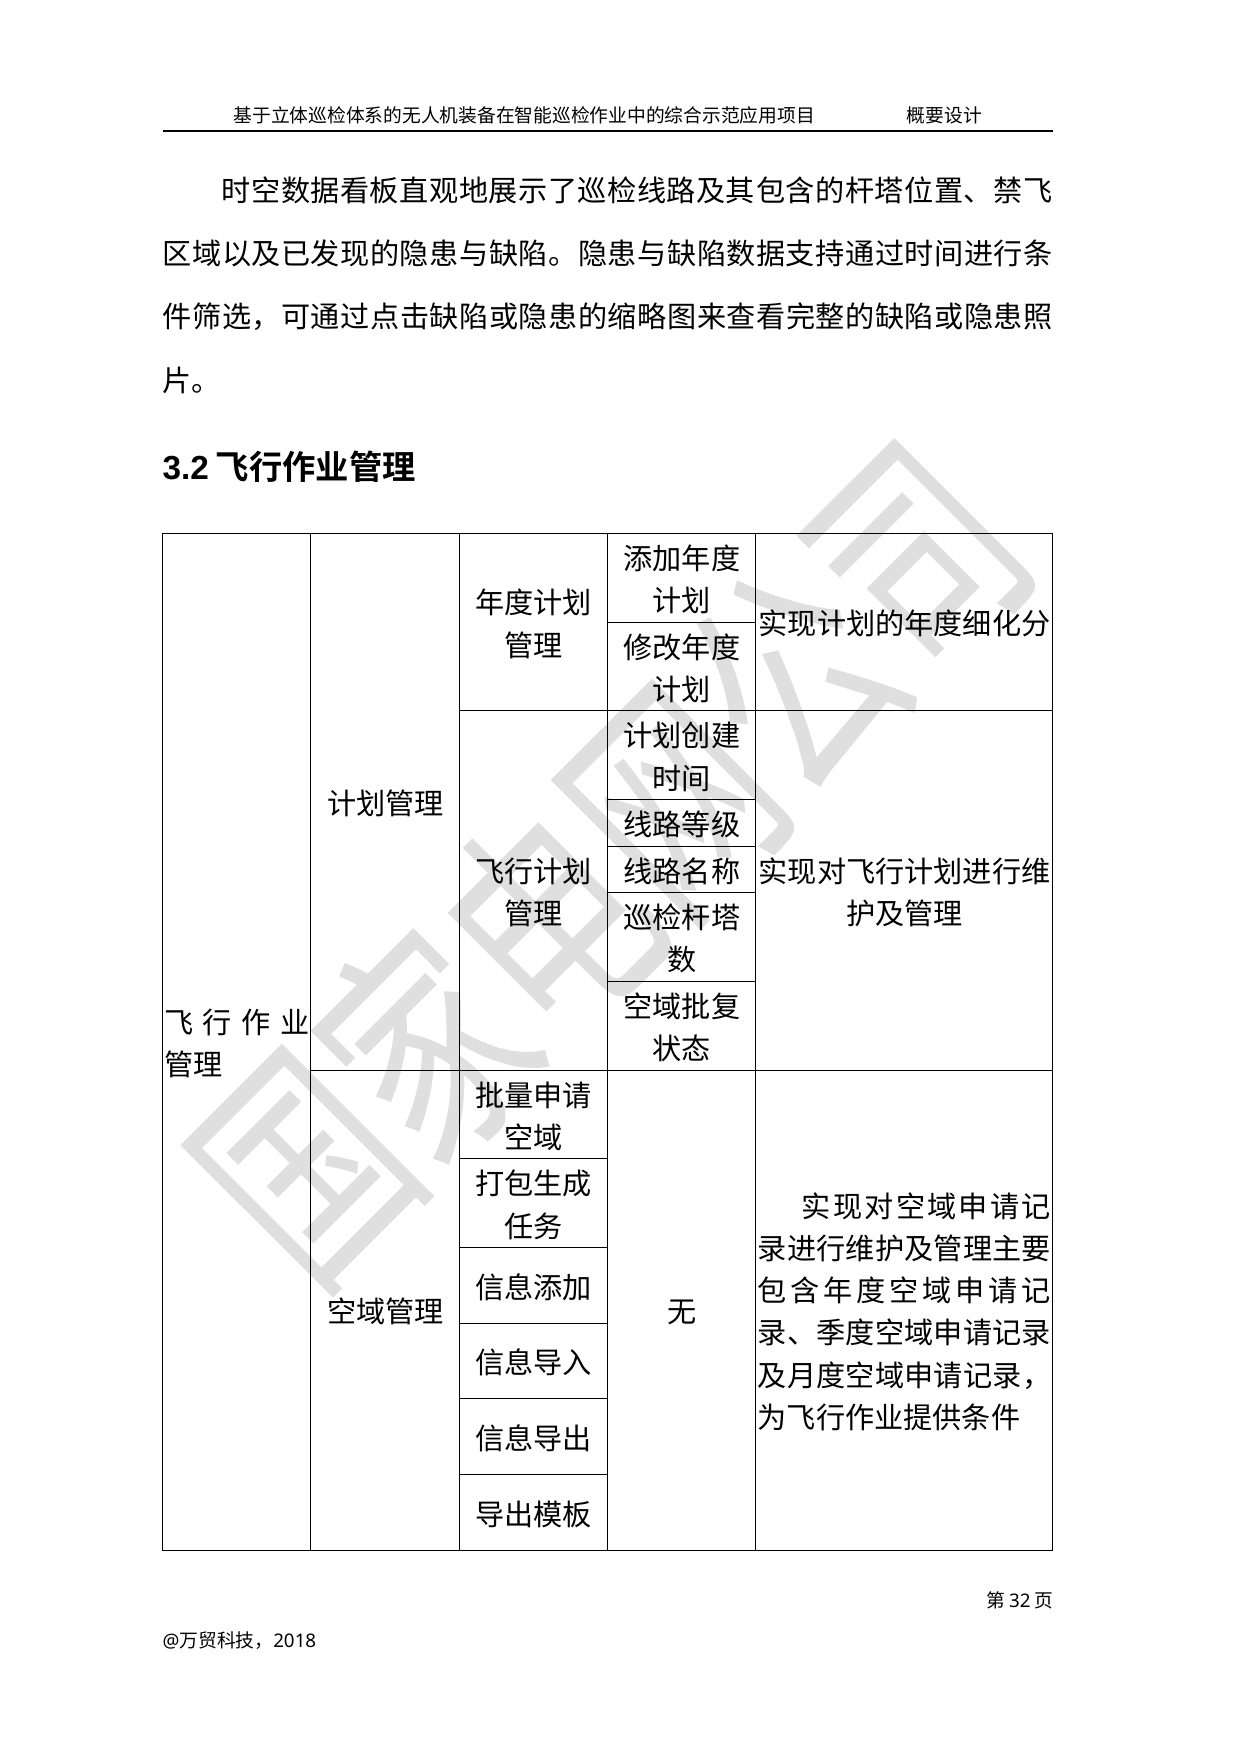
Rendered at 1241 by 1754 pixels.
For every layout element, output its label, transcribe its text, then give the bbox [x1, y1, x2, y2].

table_header 计划管理 [311, 534, 459, 1069]
table_cell 计划创建时间 [608, 711, 755, 799]
table_cell 线路名称 [608, 847, 755, 892]
table_cell 修改年度计划 [608, 623, 755, 710]
table_cell 空域管理 [311, 1071, 459, 1549]
table_cell 导出模板 [460, 1475, 607, 1549]
table_cell 批量申请空域 [460, 1071, 607, 1158]
table_cell 飞行计划管理 [460, 711, 607, 1069]
table_header 添加年度计划 [608, 534, 755, 622]
table_cell 无 [608, 1071, 755, 1549]
table_cell 实现对空域申请记录进行维护及管理主要包含年度空域申请记录、季度空域申请记录及月度空域申请记录，为飞行作业提供条件 [756, 1071, 1052, 1549]
subtitle 3.2飞行作业管理 [162, 441, 1053, 489]
table_cell 实现对飞行计划进行维护及管理 [756, 711, 1052, 1069]
table_cell 信息导入 [460, 1324, 607, 1398]
text 时空数据看板直观地展示了巡检线路及其包含的杆塔位置、禁飞区域以及已发现的隐患与缺陷。隐患与缺陷数据支持通过时间进行条件筛选，可通过点击缺陷或隐患的缩略图来查看完整的缺陷或隐患照片。 [162, 167, 1053, 400]
table_cell 打包生成任务 [460, 1159, 607, 1247]
table_cell 信息导出 [460, 1399, 607, 1474]
table_header 飞行作业管理 [163, 534, 310, 1549]
table_cell 信息添加 [460, 1248, 607, 1323]
table_cell 线路等级 [608, 800, 755, 846]
table_header 年度计划管理 [460, 534, 607, 710]
table_header 实现计划的年度细化分 [756, 534, 1052, 710]
table_cell 巡检杆塔数 [608, 893, 755, 981]
table_cell 空域批复状态 [608, 982, 755, 1069]
